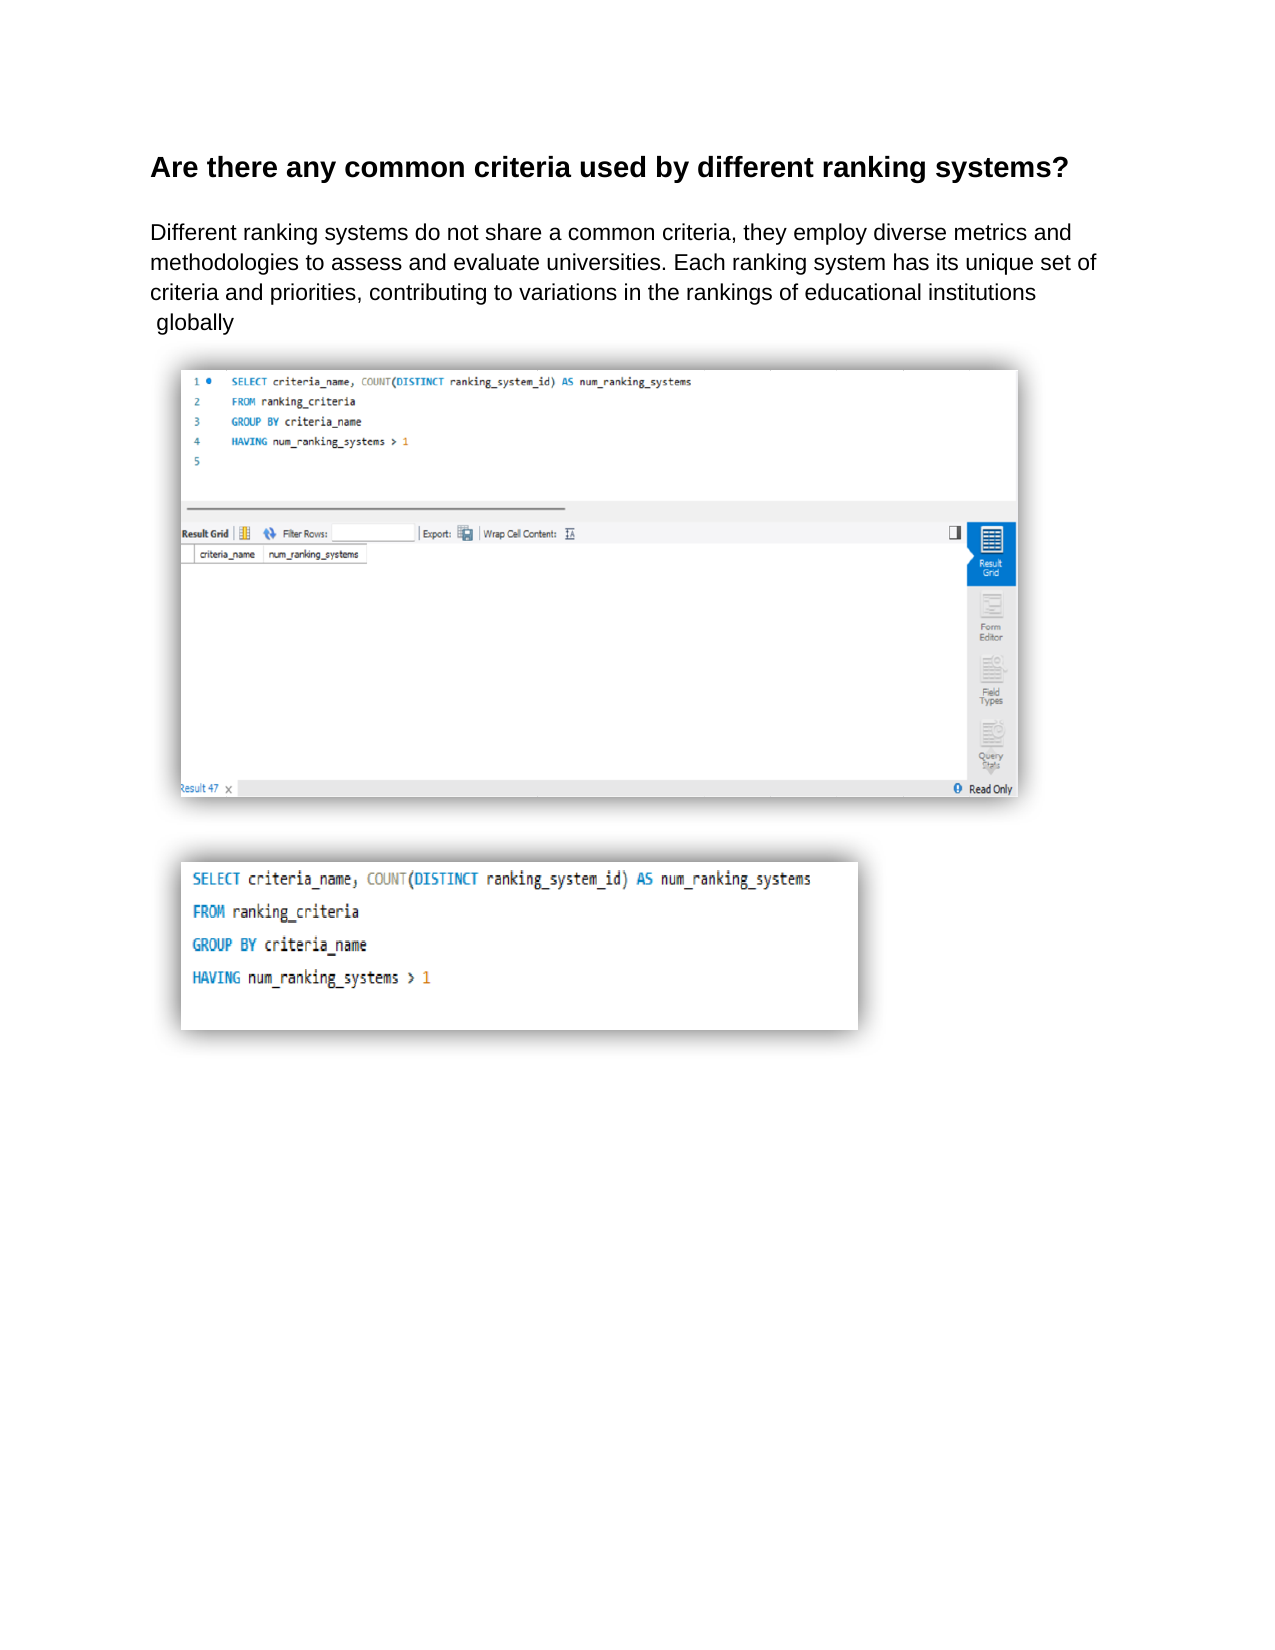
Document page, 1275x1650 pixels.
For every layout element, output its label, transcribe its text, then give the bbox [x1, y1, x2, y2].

text Are there any common criteria used by different ranking systems? [150, 150, 1125, 183]
picture [181, 370, 1018, 797]
text Different ranking systems do not share a common criteria, they employ diverse metrics and methodologies to assess and evaluate universities. Each ranking system has its unique set of criteria and priorities, contributing to variations in the rankings of educational institutions [150, 219, 1125, 306]
picture [181, 862, 858, 1030]
